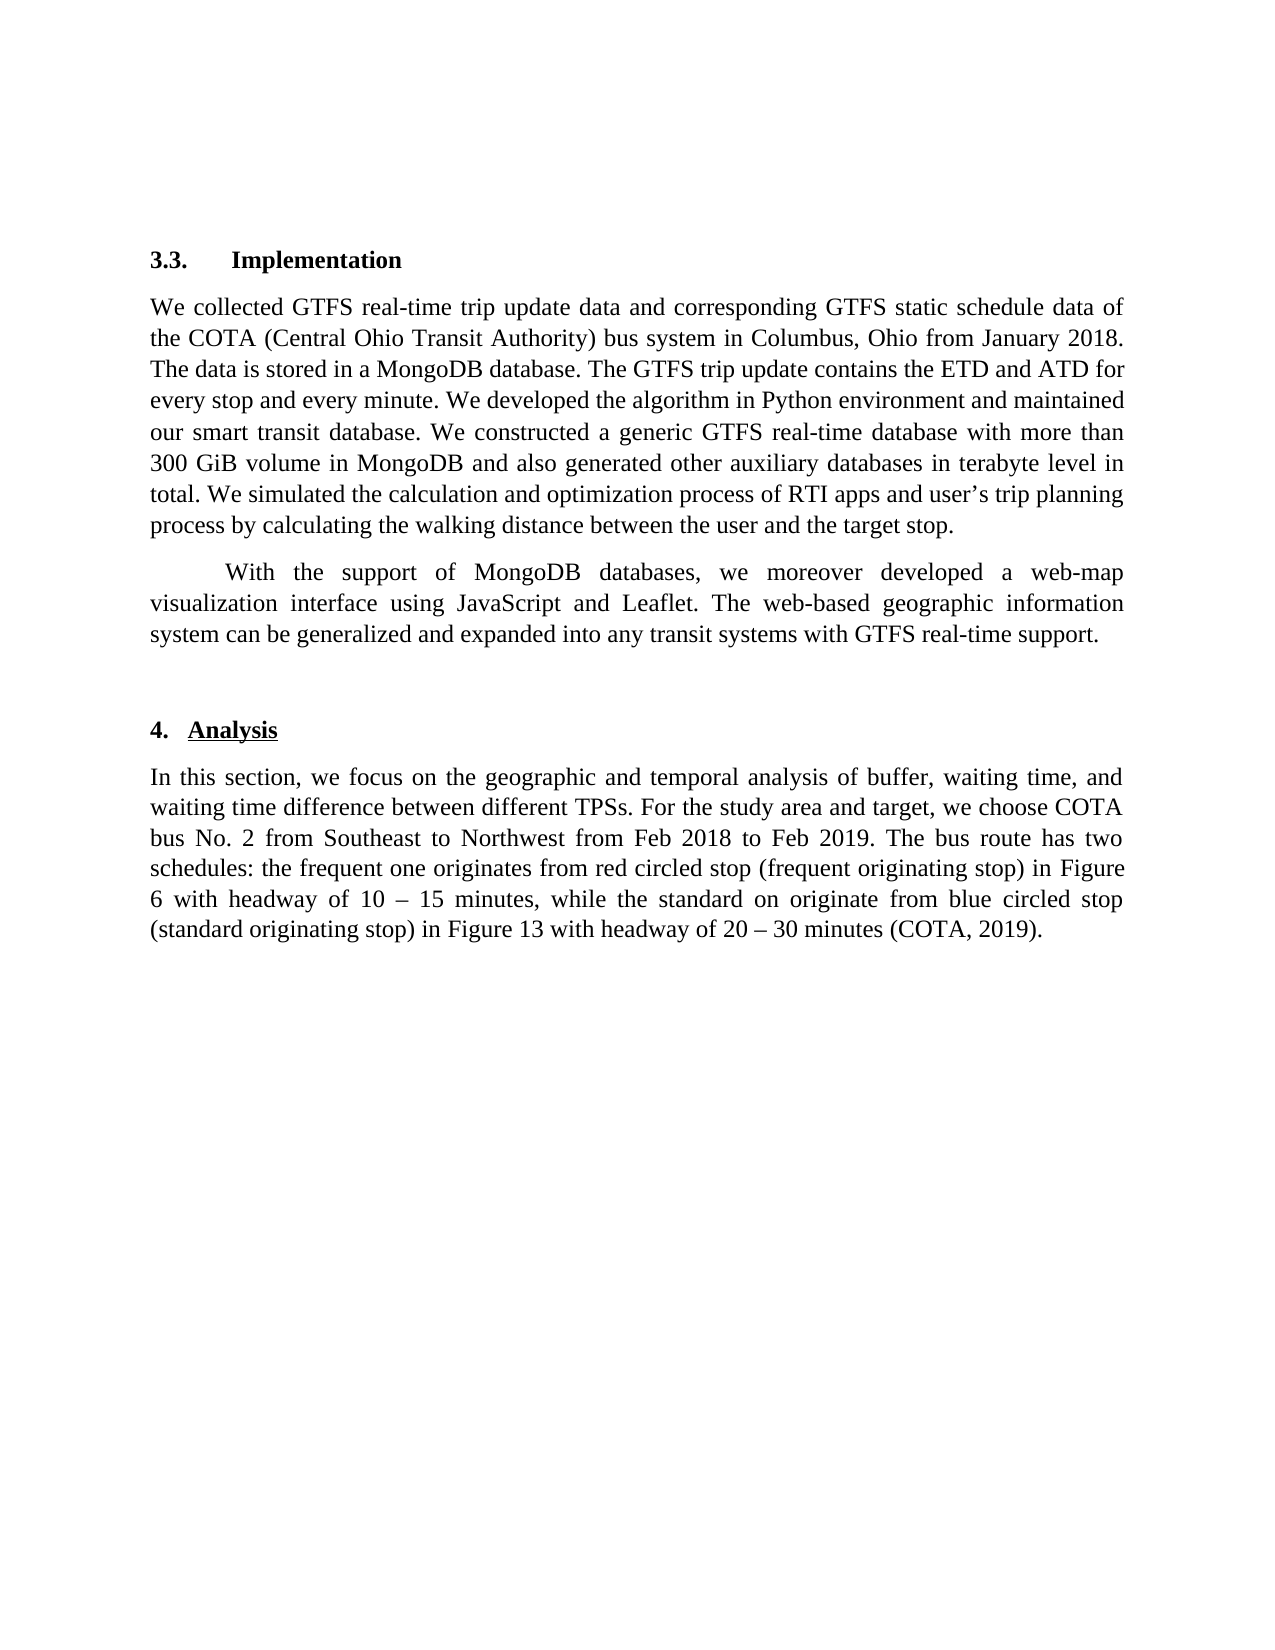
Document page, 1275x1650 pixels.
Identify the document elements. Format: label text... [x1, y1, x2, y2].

text With the support of MongoDB databases, we moreover developed a web-map visualization interface using JavaScript and Leaflet. The web-based geographic information system can be generalized and expanded into any transit systems with GTFS real-time support. [150, 557, 1125, 648]
text We collected GTFS real-time trip update data and corresponding GTFS static schedule data of the COTA (Central Ohio Transit Authority) bus system in Columbus, Ohio from January 2018. The data is stored in a MongoDB database. The GTFS trip update contains the ETD and ATD for every stop and every minute. We developed the algorithm in Python environment and maintained our smart transit database. We constructed a generic GTFS real-time database with more than 300 GiB volume in MongoDB and also generated other auxiliary databases in terabyte level in total. We simulated the calculation and optimization process of RTI apps and user’s trip planning process by calculating the walking distance between the user and the target stop. [150, 292, 1125, 538]
list Analysis [150, 715, 1125, 744]
list Implementation [150, 245, 1125, 274]
text In this section, we focus on the geographic and temporal analysis of buffer, waiting time, and waiting time difference between different TPSs. For the study area and target, we choose COTA bus No. 2 from Southeast to Northwest from Feb 2018 to Feb 2019. The bus route has two schedules: the frequent one originates from red circled stop (frequent originating stop) in Figure 6 with headway of 10 – 15 minutes, while the standard on originate from blue circled stop (standard originating stop) in Figure 13 with headway of 20 – 30 minutes (COTA, 2019). [150, 762, 1125, 943]
